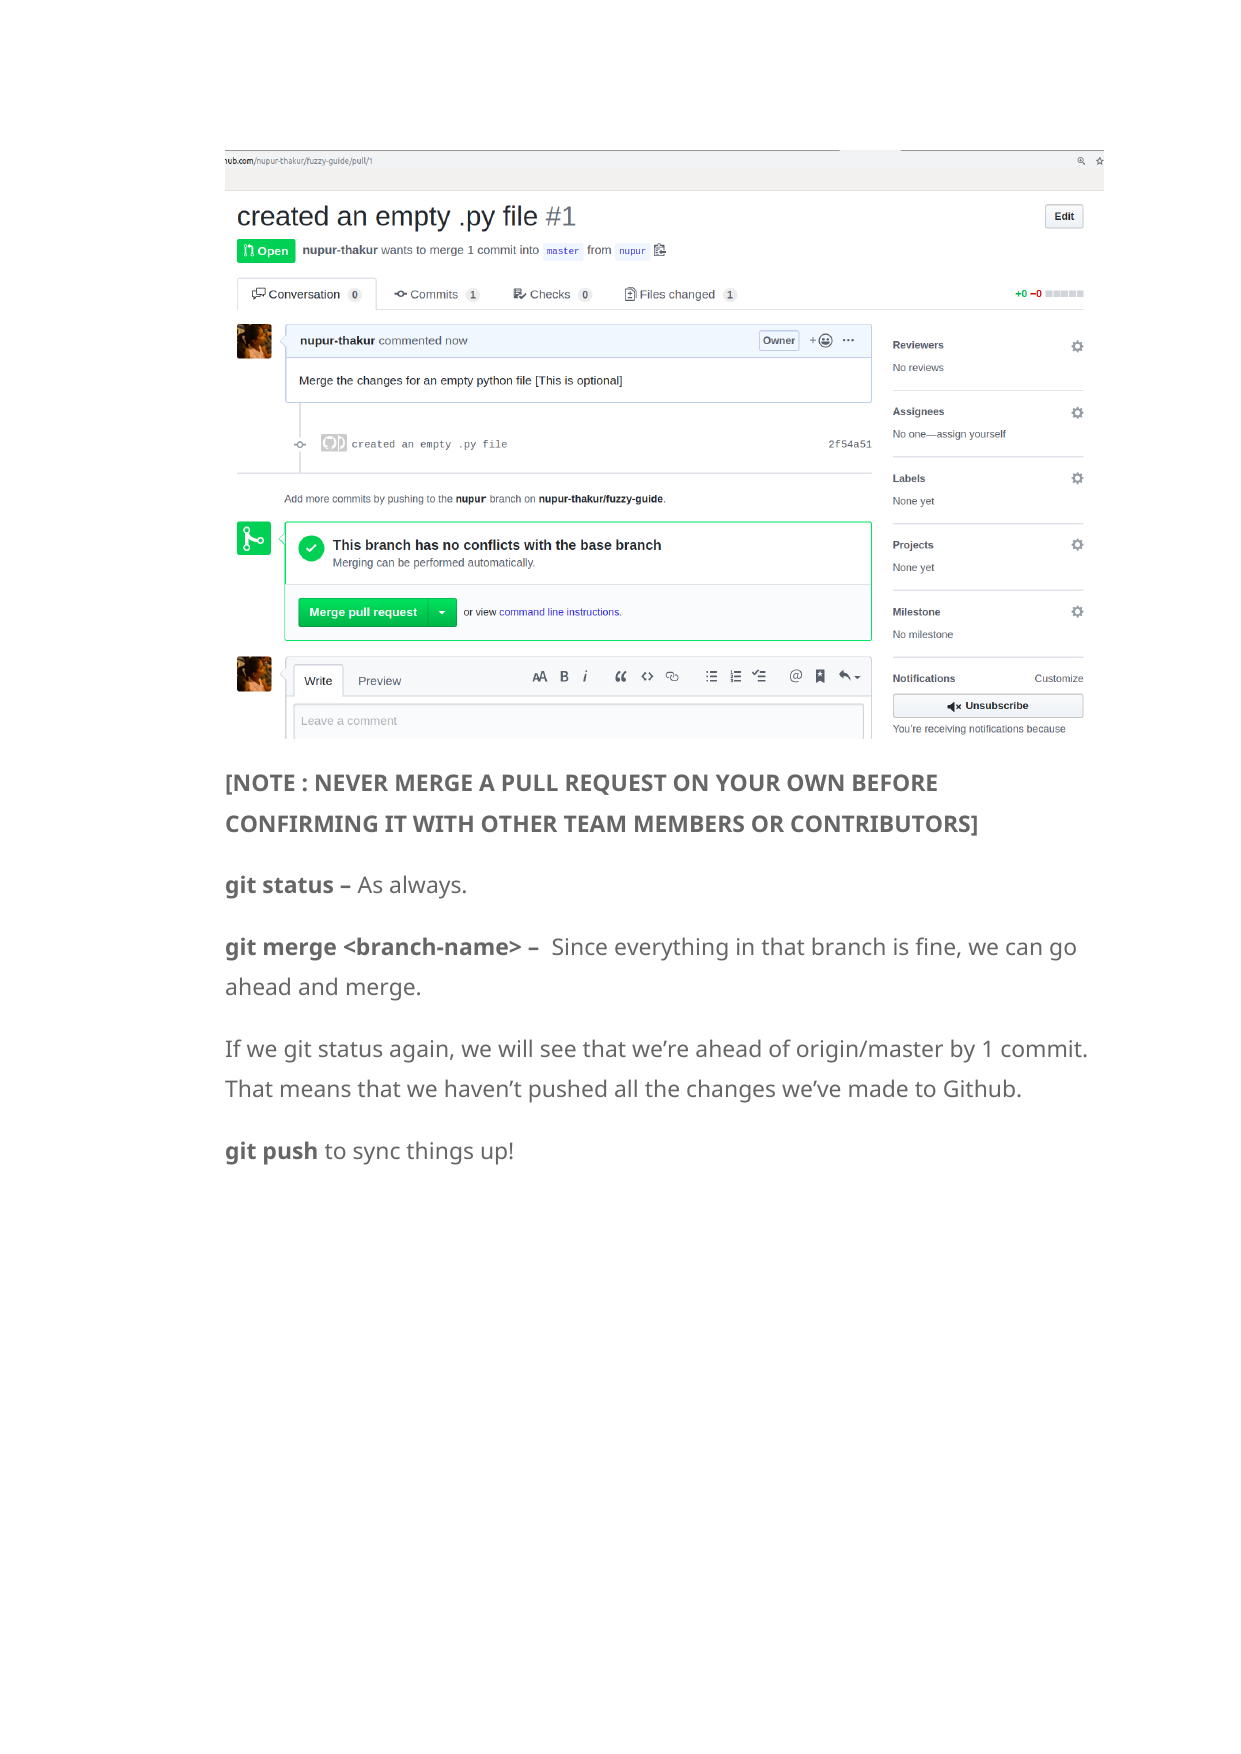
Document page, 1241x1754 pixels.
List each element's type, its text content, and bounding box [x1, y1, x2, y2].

picture [225, 150, 1104, 739]
text If we git status again, we will see that we’re ahead of origin/master by 1 commit. That means that we haven’t pushed all the changes we’ve made to Github. [225, 1033, 1090, 1104]
text [NOTE : NEVER MERGE A PULL REQUEST ON YOUR OWN BEFORE CONFIRMING IT WITH OTHER TEAM MEMBERS OR CONTRIBUTORS] [225, 767, 1090, 839]
text git status – As always. [225, 869, 1090, 900]
text git merge <branch-name> – Since everything in that branch is fine, we can go ahead and merge. [225, 931, 1090, 1002]
text git push to sync things up! [225, 1135, 1090, 1166]
